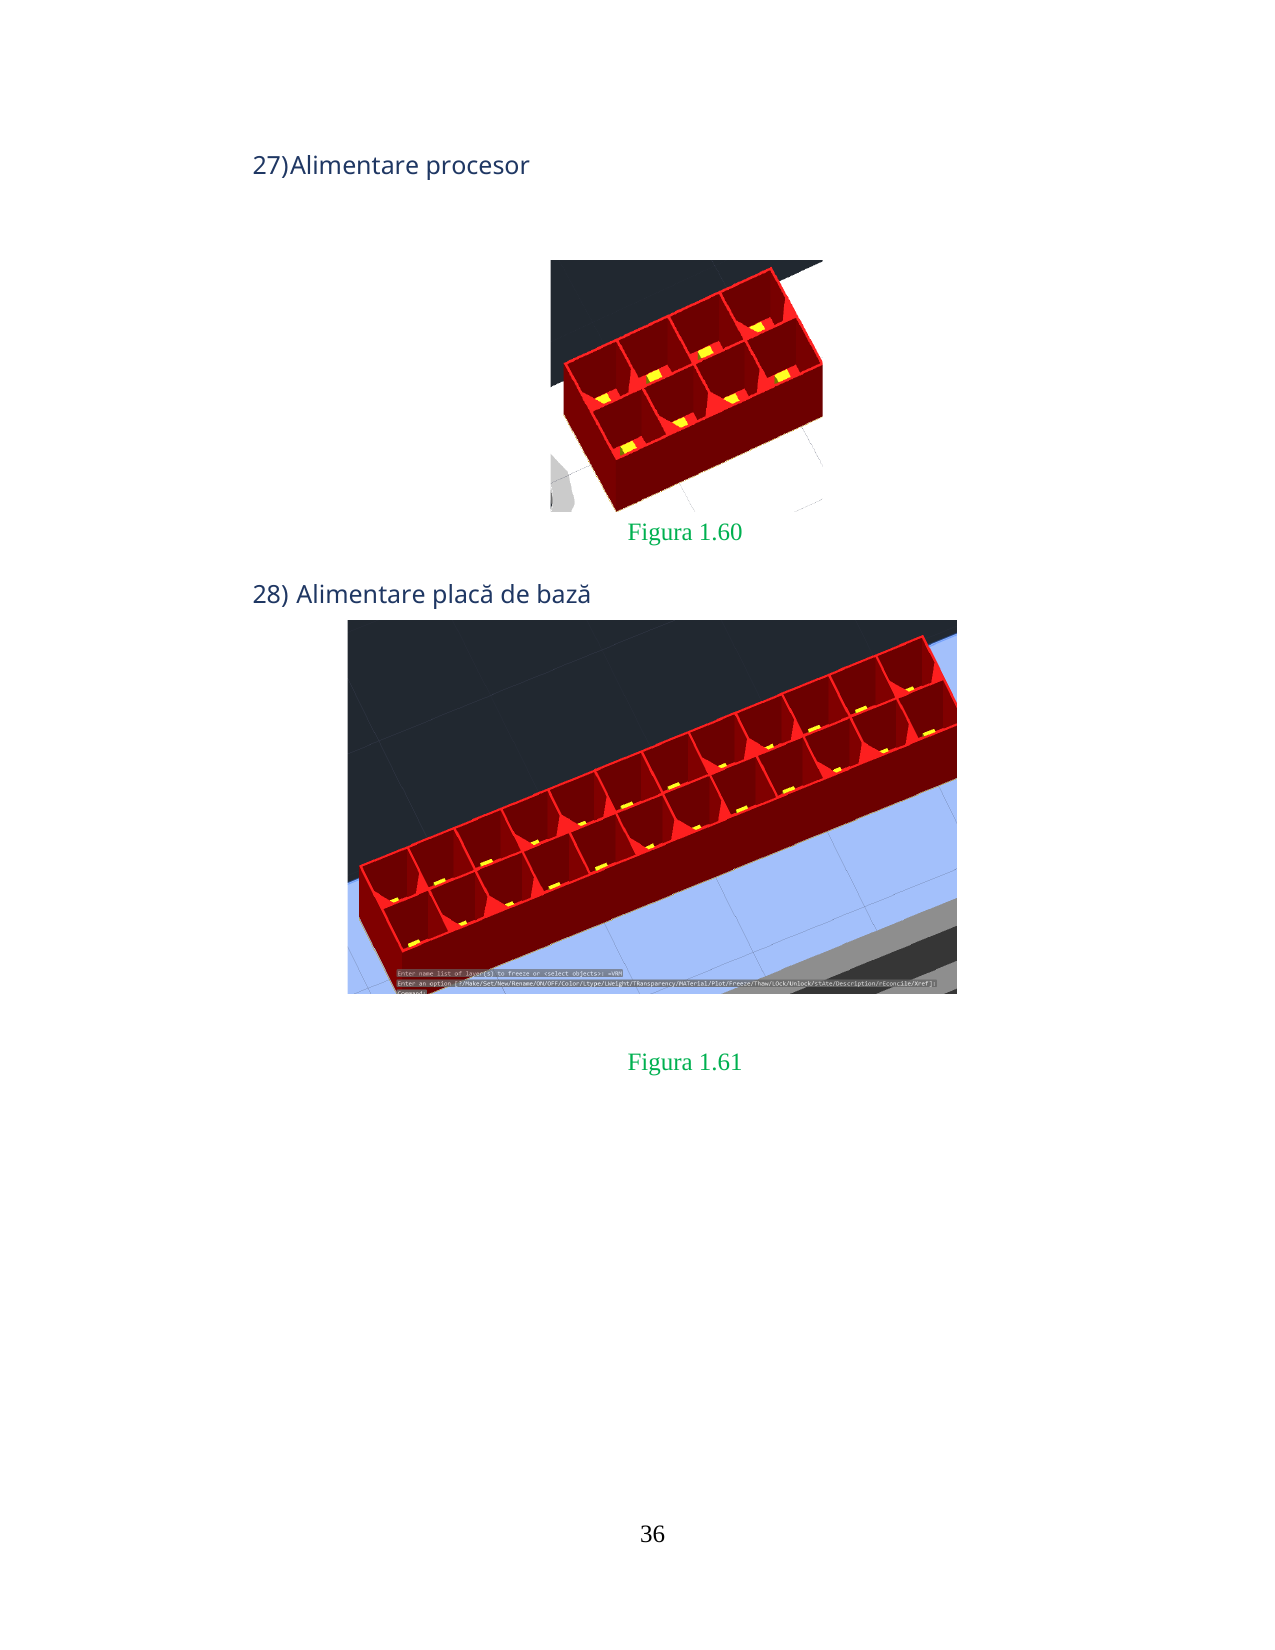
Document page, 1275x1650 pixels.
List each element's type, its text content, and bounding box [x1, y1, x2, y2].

subtitle Alimentare procesor [252, 148, 1127, 182]
picture [347, 620, 957, 994]
picture [550, 260, 823, 512]
list Figura 1.60 [255, 517, 1127, 546]
subtitle Alimentare placă de bază [252, 577, 1127, 611]
text Figura 1.61 [177, 1047, 1127, 1075]
